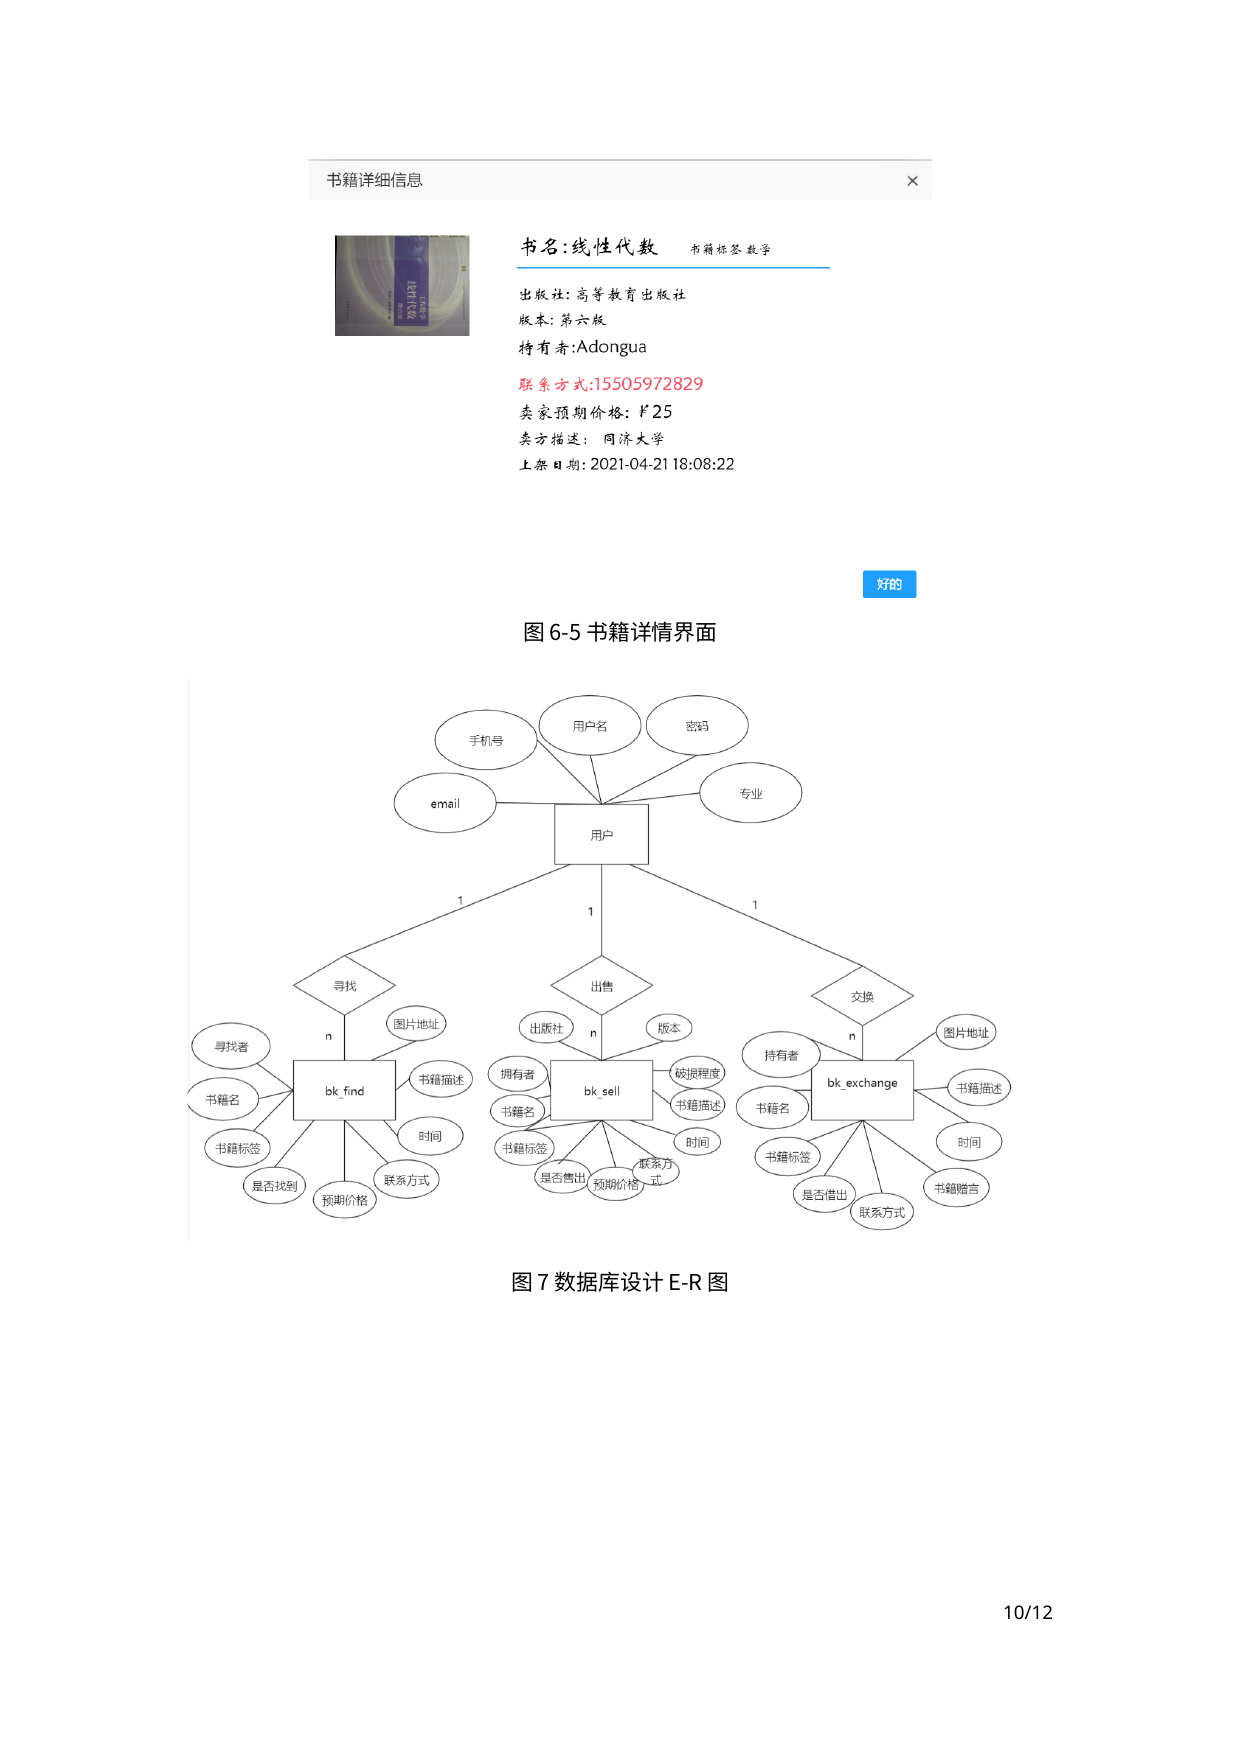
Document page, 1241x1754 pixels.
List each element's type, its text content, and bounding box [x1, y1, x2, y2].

text 图6-5 书籍详情界面 [187, 615, 1053, 647]
picture [187, 679, 1053, 1242]
picture [308, 159, 932, 601]
text 图7 数据库设计E-R图 [187, 1265, 1053, 1297]
